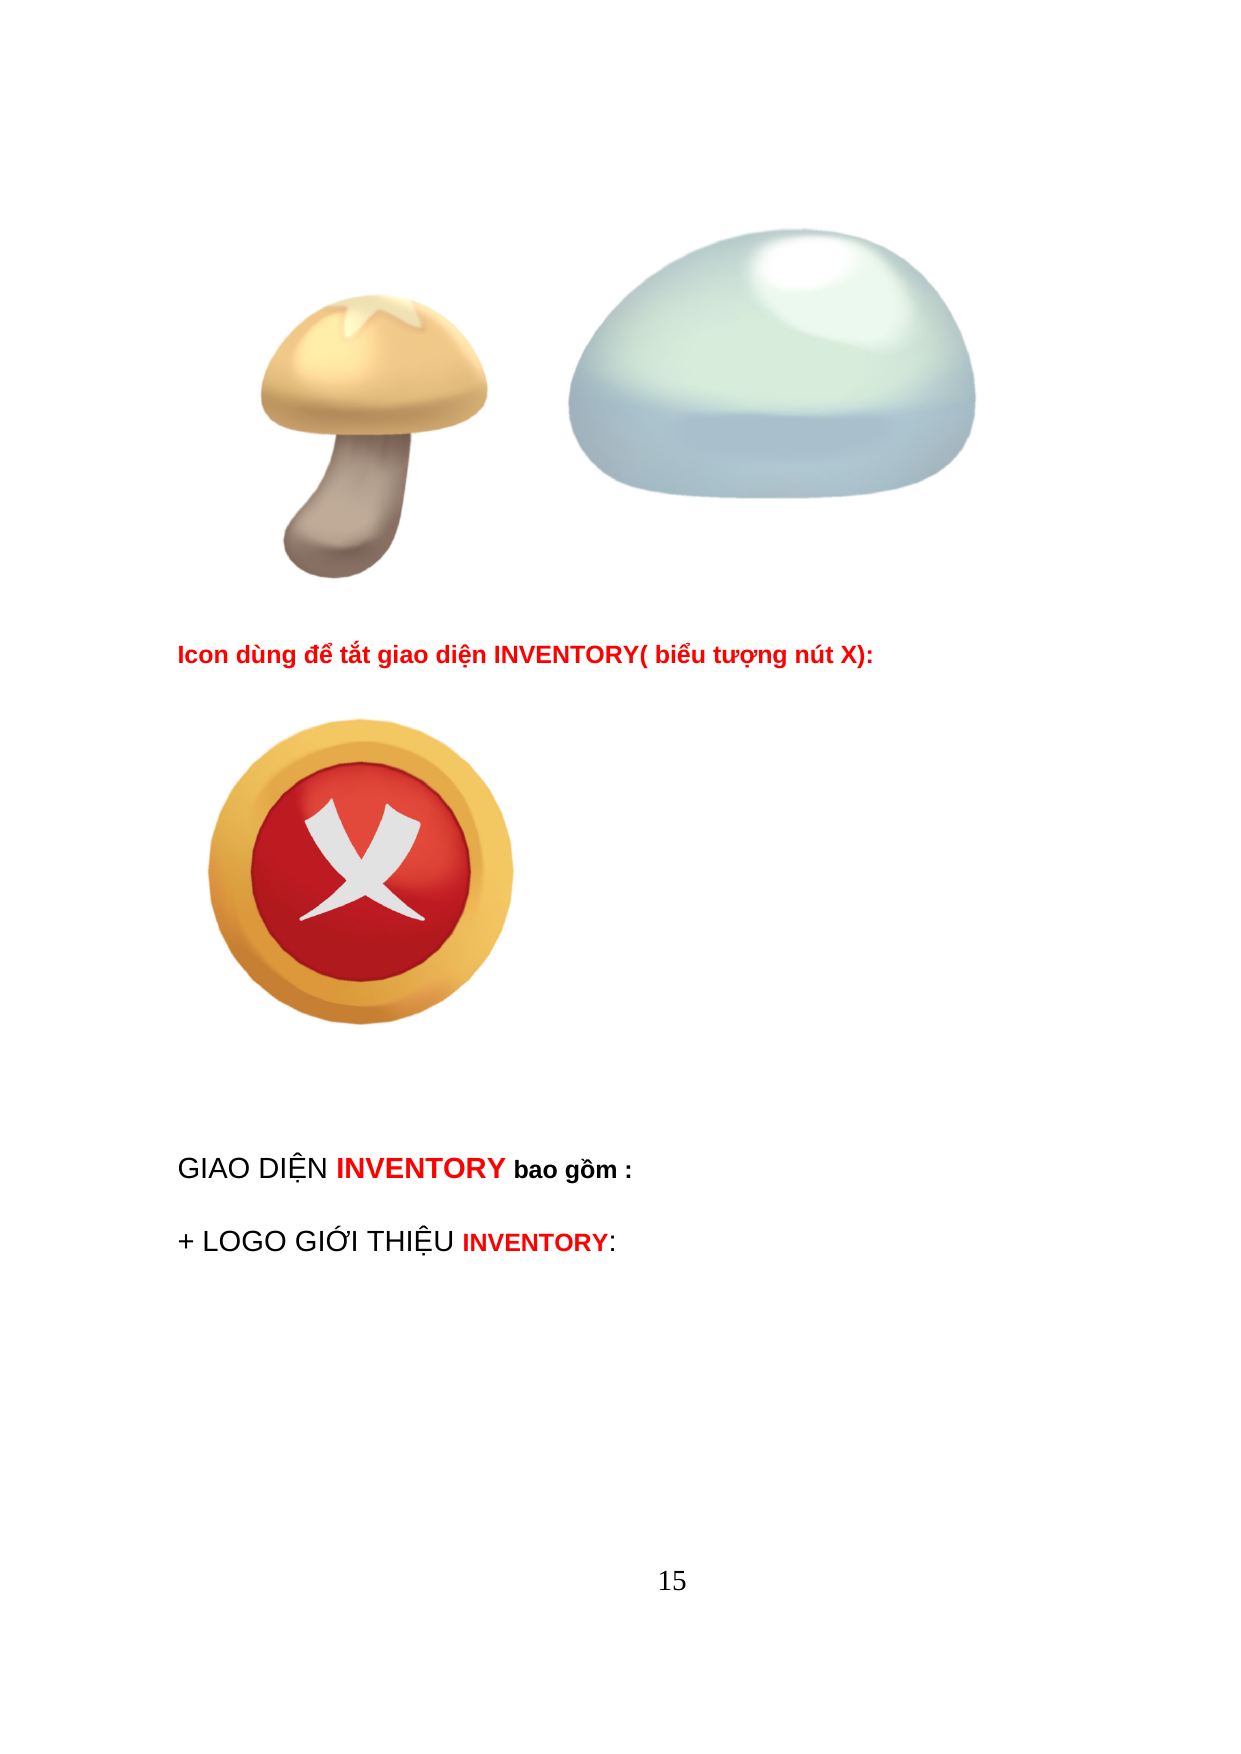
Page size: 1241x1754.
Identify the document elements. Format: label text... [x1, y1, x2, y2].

text GIAO DIỆN INVENTORY bao gồm : [177, 1142, 1122, 1185]
picture [177, 124, 1020, 611]
text Icon dùng để tắt giao diện INVENTORY( biểu tượng nút X): [177, 631, 1122, 668]
text + LOGO GIỚI THIỆU INVENTORY: [177, 1214, 1122, 1258]
picture [177, 688, 544, 1055]
